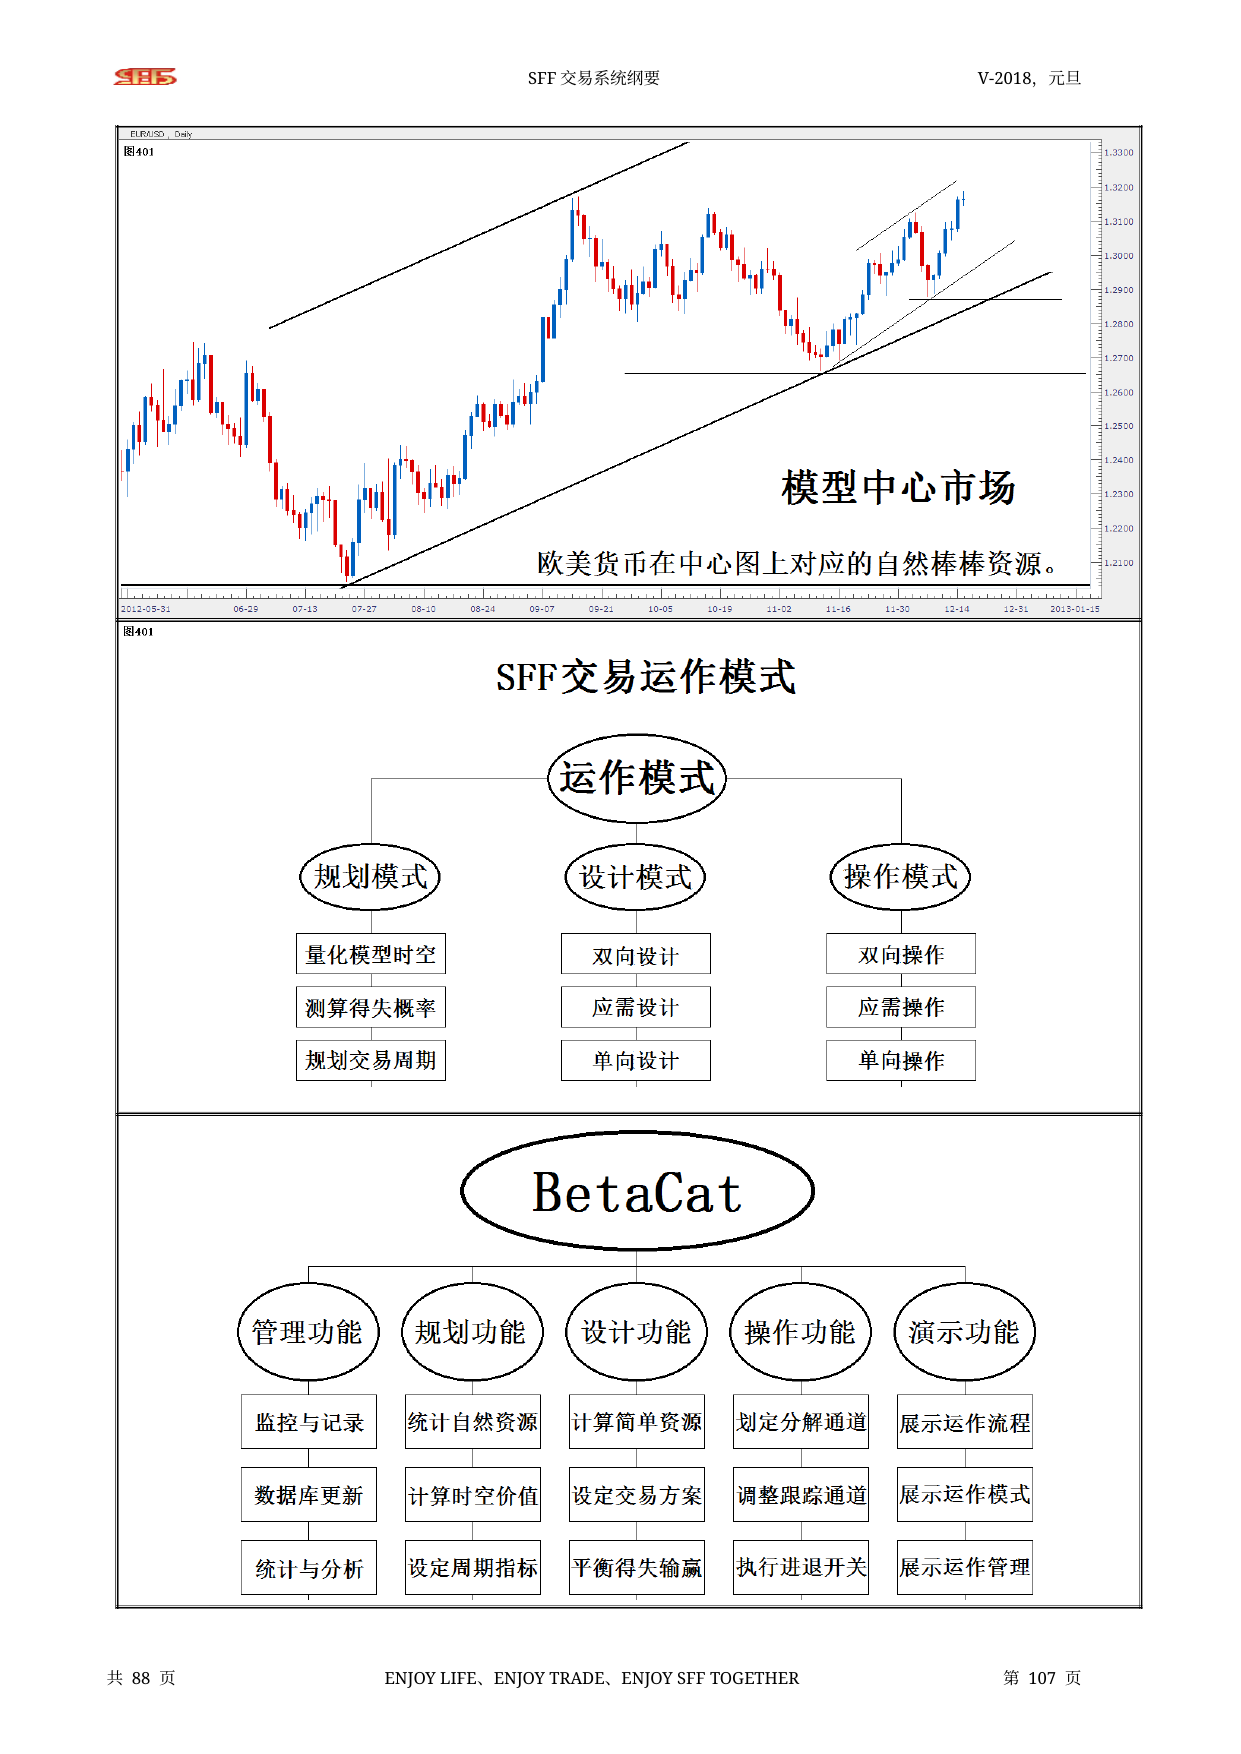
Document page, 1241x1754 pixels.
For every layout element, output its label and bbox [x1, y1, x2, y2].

picture [115, 125, 1143, 1609]
picture [106, 68, 188, 85]
